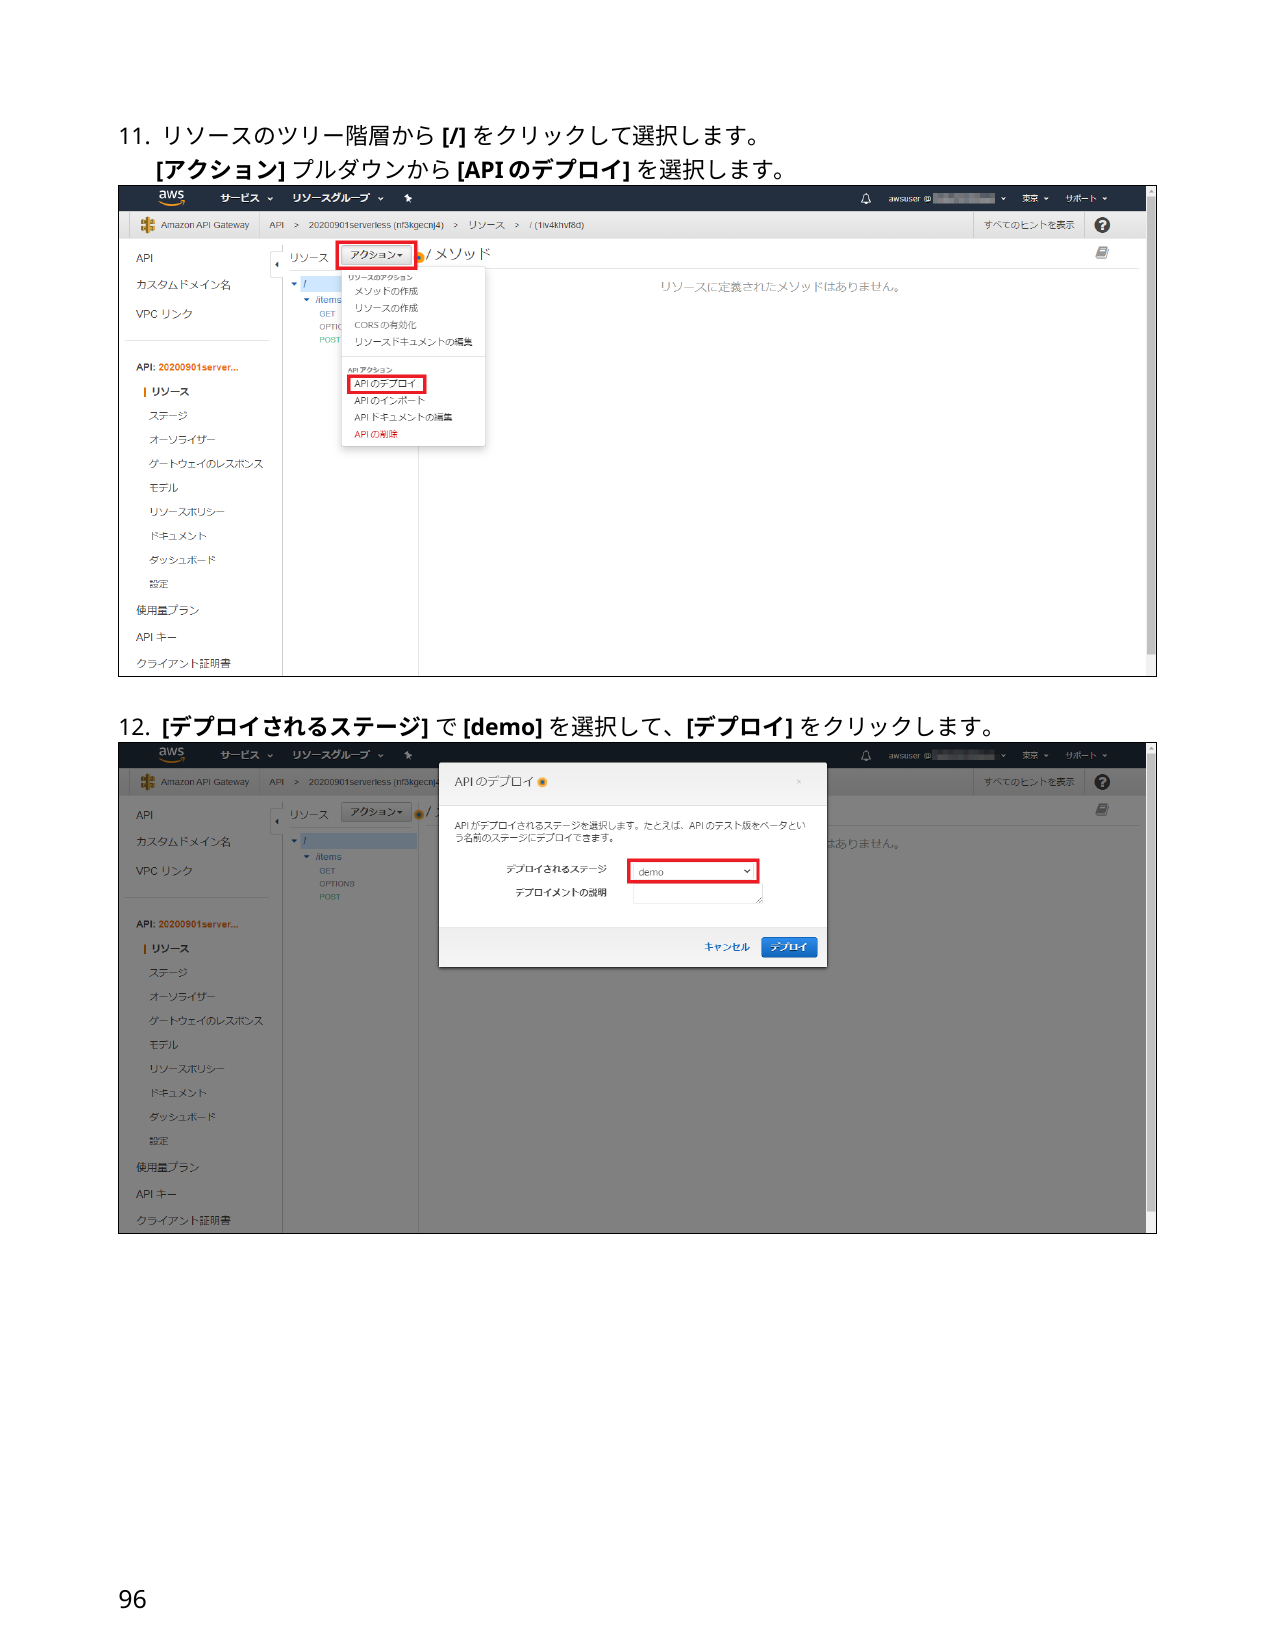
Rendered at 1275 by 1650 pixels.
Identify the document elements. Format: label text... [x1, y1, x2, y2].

list [アクション] プルダウンから [APIのデプロイ] を選択します。 [156, 151, 1157, 185]
picture [119, 186, 1156, 676]
list リソースのツリー階層から [/] をクリックして選択します。 [118, 118, 1157, 151]
list [デプロイされるステージ] で [demo] を選択して、[デプロイ] をクリックします。 [118, 708, 1157, 742]
picture [119, 743, 1156, 1233]
